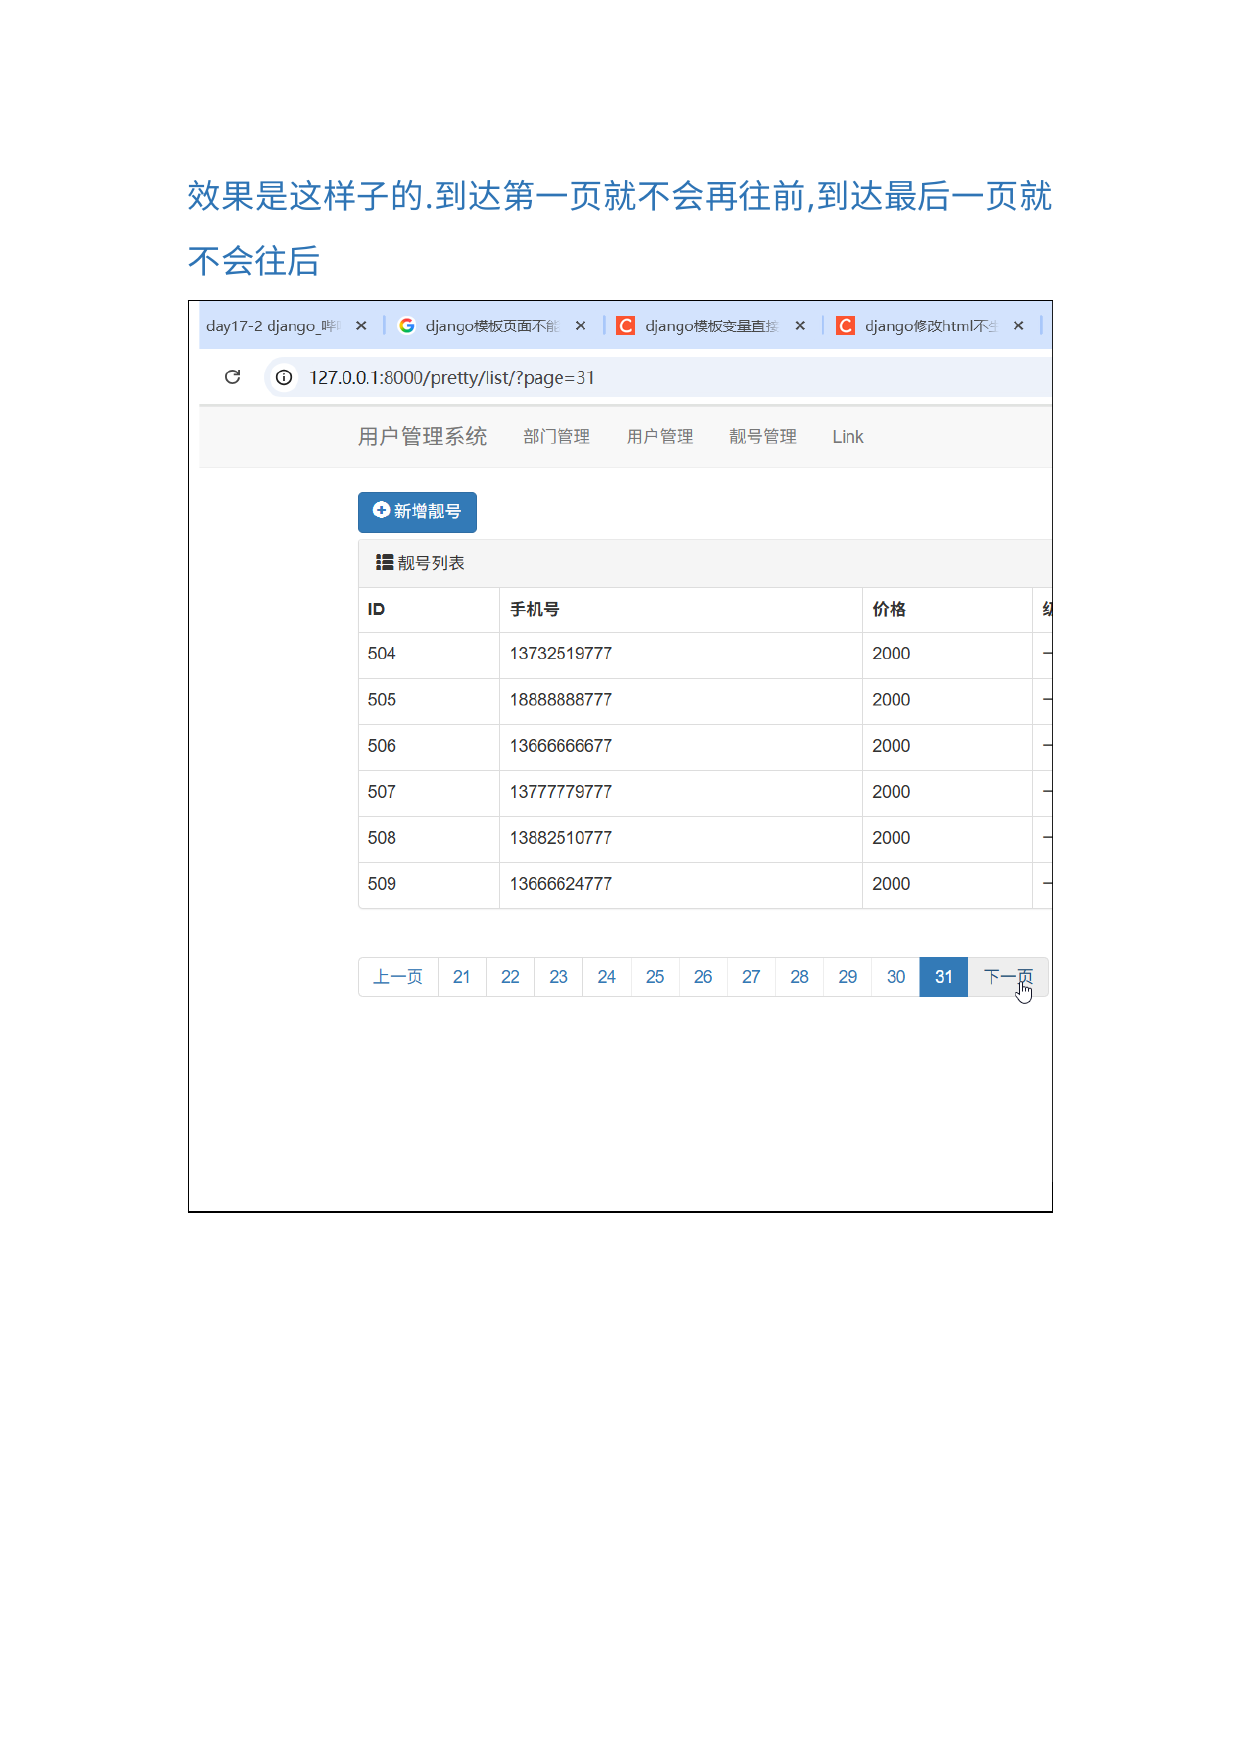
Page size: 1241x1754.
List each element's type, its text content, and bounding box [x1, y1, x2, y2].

table_header [189, 301, 1052, 1211]
picture [199, 301, 1053, 1182]
subtitle 效果是这样子的.到达第一页就不会再往前,到达最后一页就不会往后 [187, 162, 1053, 292]
